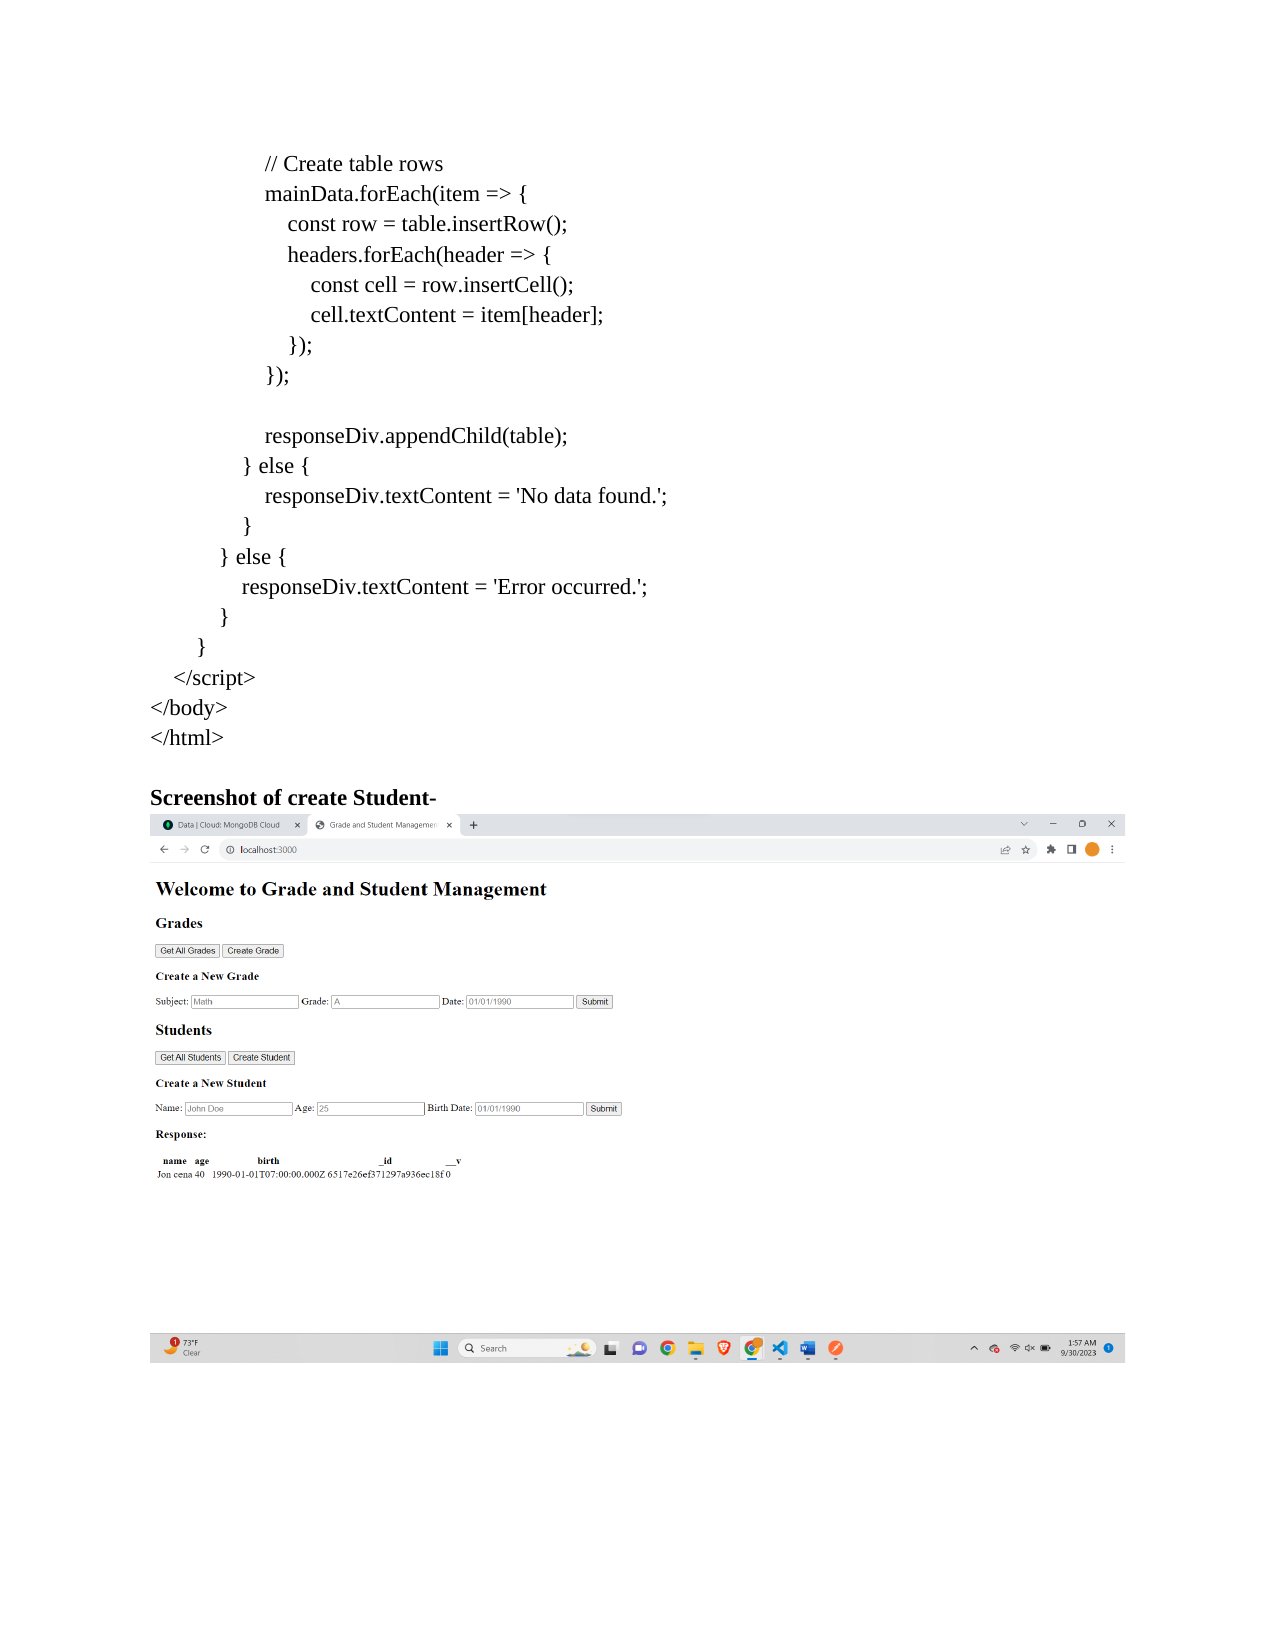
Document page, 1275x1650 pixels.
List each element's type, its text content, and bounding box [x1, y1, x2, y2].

text } [150, 603, 1125, 629]
text responseDiv.appendChild(table); [150, 422, 1125, 448]
text responseDiv.textContent = 'No data found.'; [150, 482, 1125, 509]
text responseDiv.textContent = 'Error occurred.'; [150, 573, 1125, 599]
text } else { [150, 452, 1125, 478]
text // Create table rows [150, 150, 1125, 176]
text cell.textContent = item[header]; [150, 301, 1125, 327]
text </script> [150, 663, 1125, 690]
text } [150, 633, 1125, 660]
text const cell = row.insertCell(); [150, 271, 1125, 297]
text Screenshot of create Student- [150, 784, 1125, 811]
text } else { [150, 543, 1125, 569]
text </html> [150, 724, 1125, 750]
text }); [150, 361, 1125, 388]
text headers.forEach(header => { [150, 241, 1125, 267]
text }); [150, 331, 1125, 358]
text </body> [150, 694, 1125, 720]
picture [150, 814, 1125, 1363]
text } [150, 512, 1125, 539]
text const row = table.insertRow(); [150, 210, 1125, 237]
text mainData.forEach(item => { [150, 180, 1125, 207]
